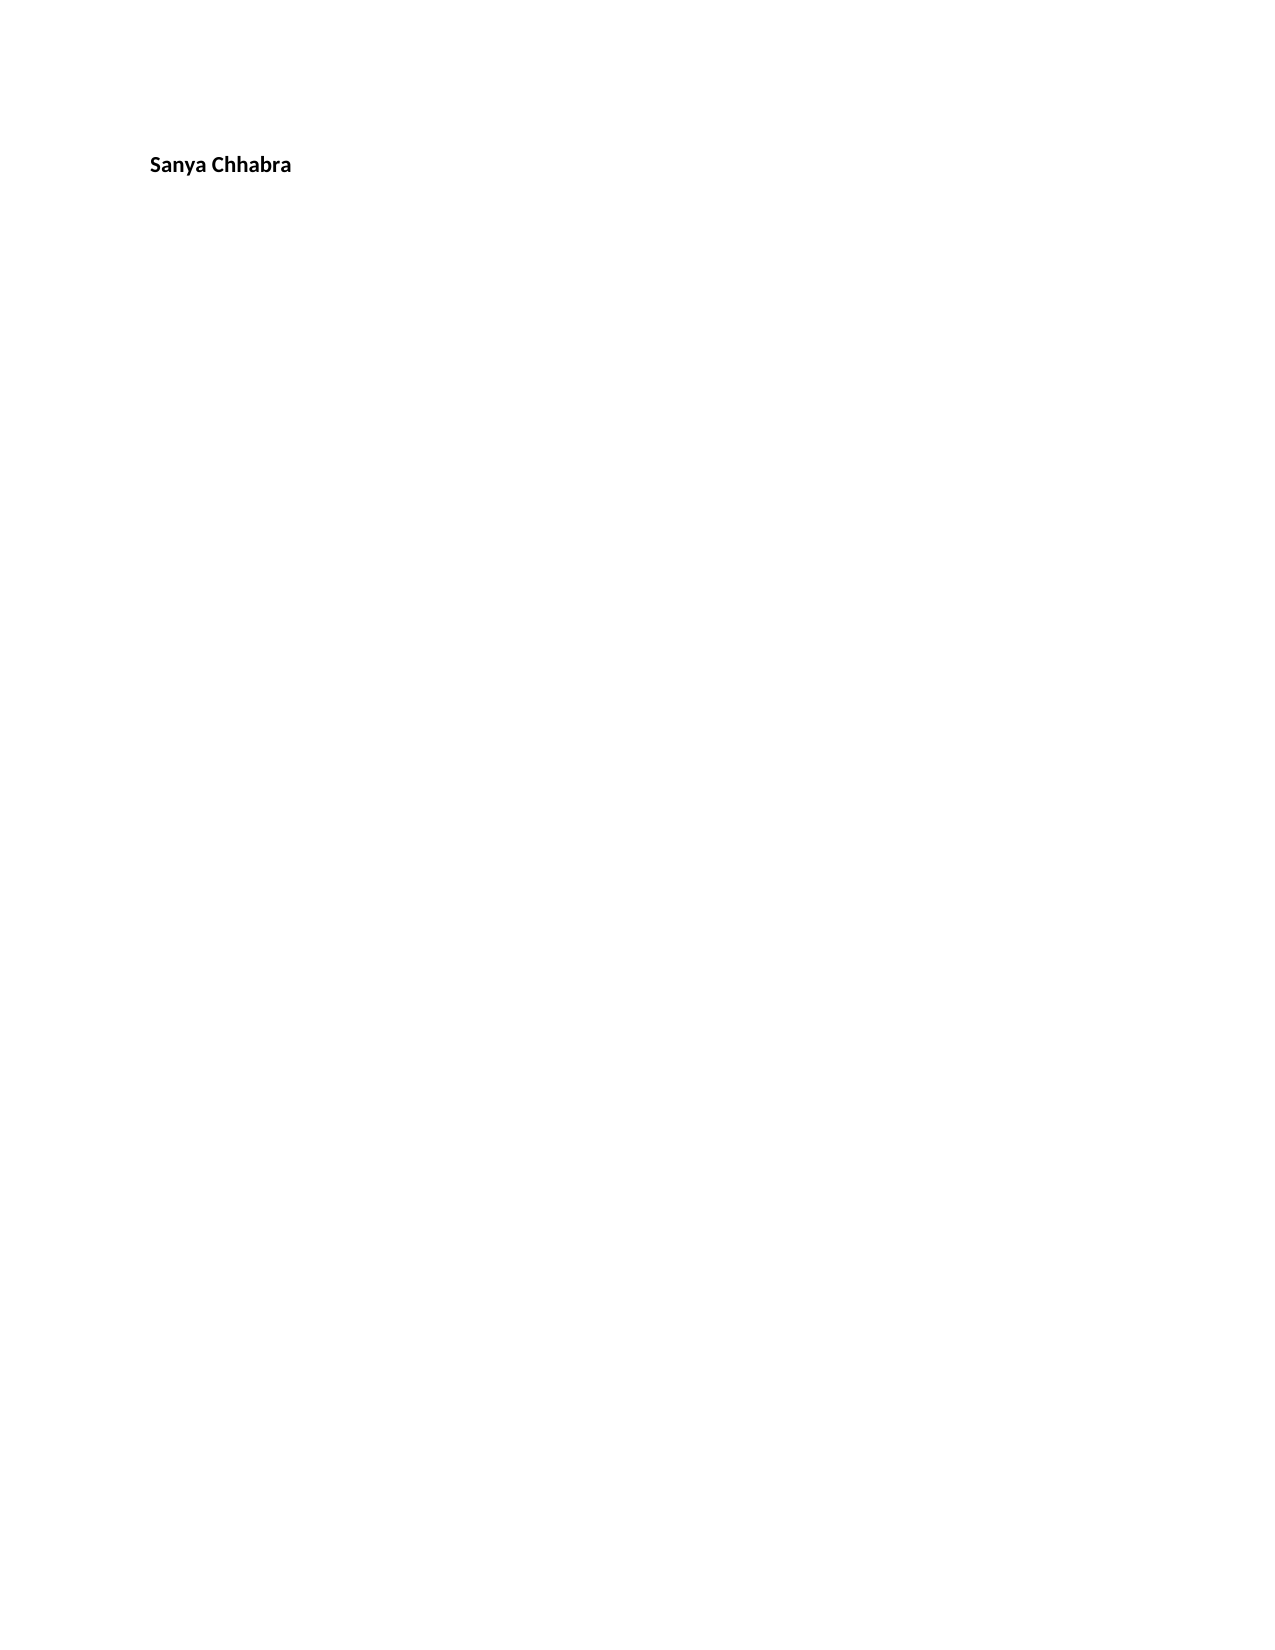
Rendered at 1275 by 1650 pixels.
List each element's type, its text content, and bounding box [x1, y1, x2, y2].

text Sanya Chhabra [150, 150, 1125, 178]
